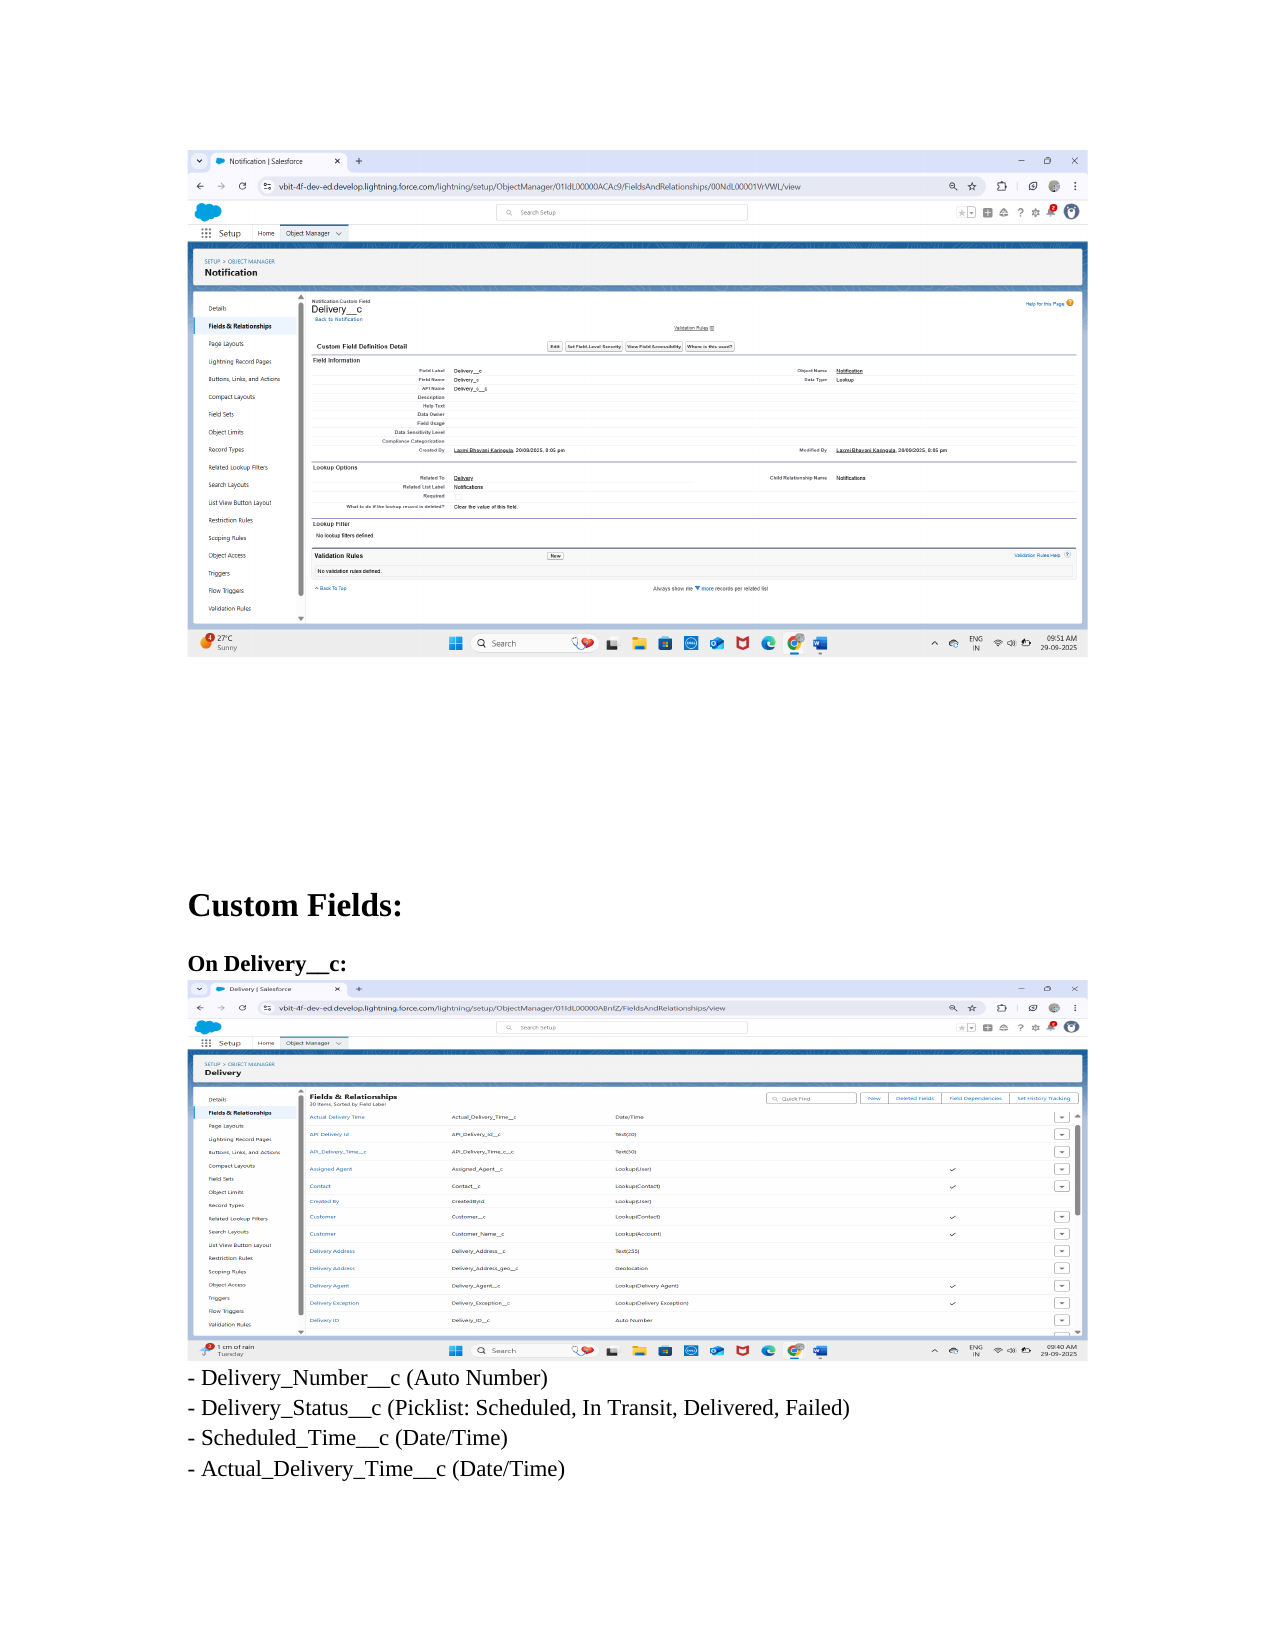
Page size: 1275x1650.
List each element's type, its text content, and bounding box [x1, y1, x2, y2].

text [187, 1361, 1087, 1481]
picture [187, 150, 1088, 657]
picture [187, 980, 1088, 1361]
text Custom Fields: [187, 885, 1087, 923]
